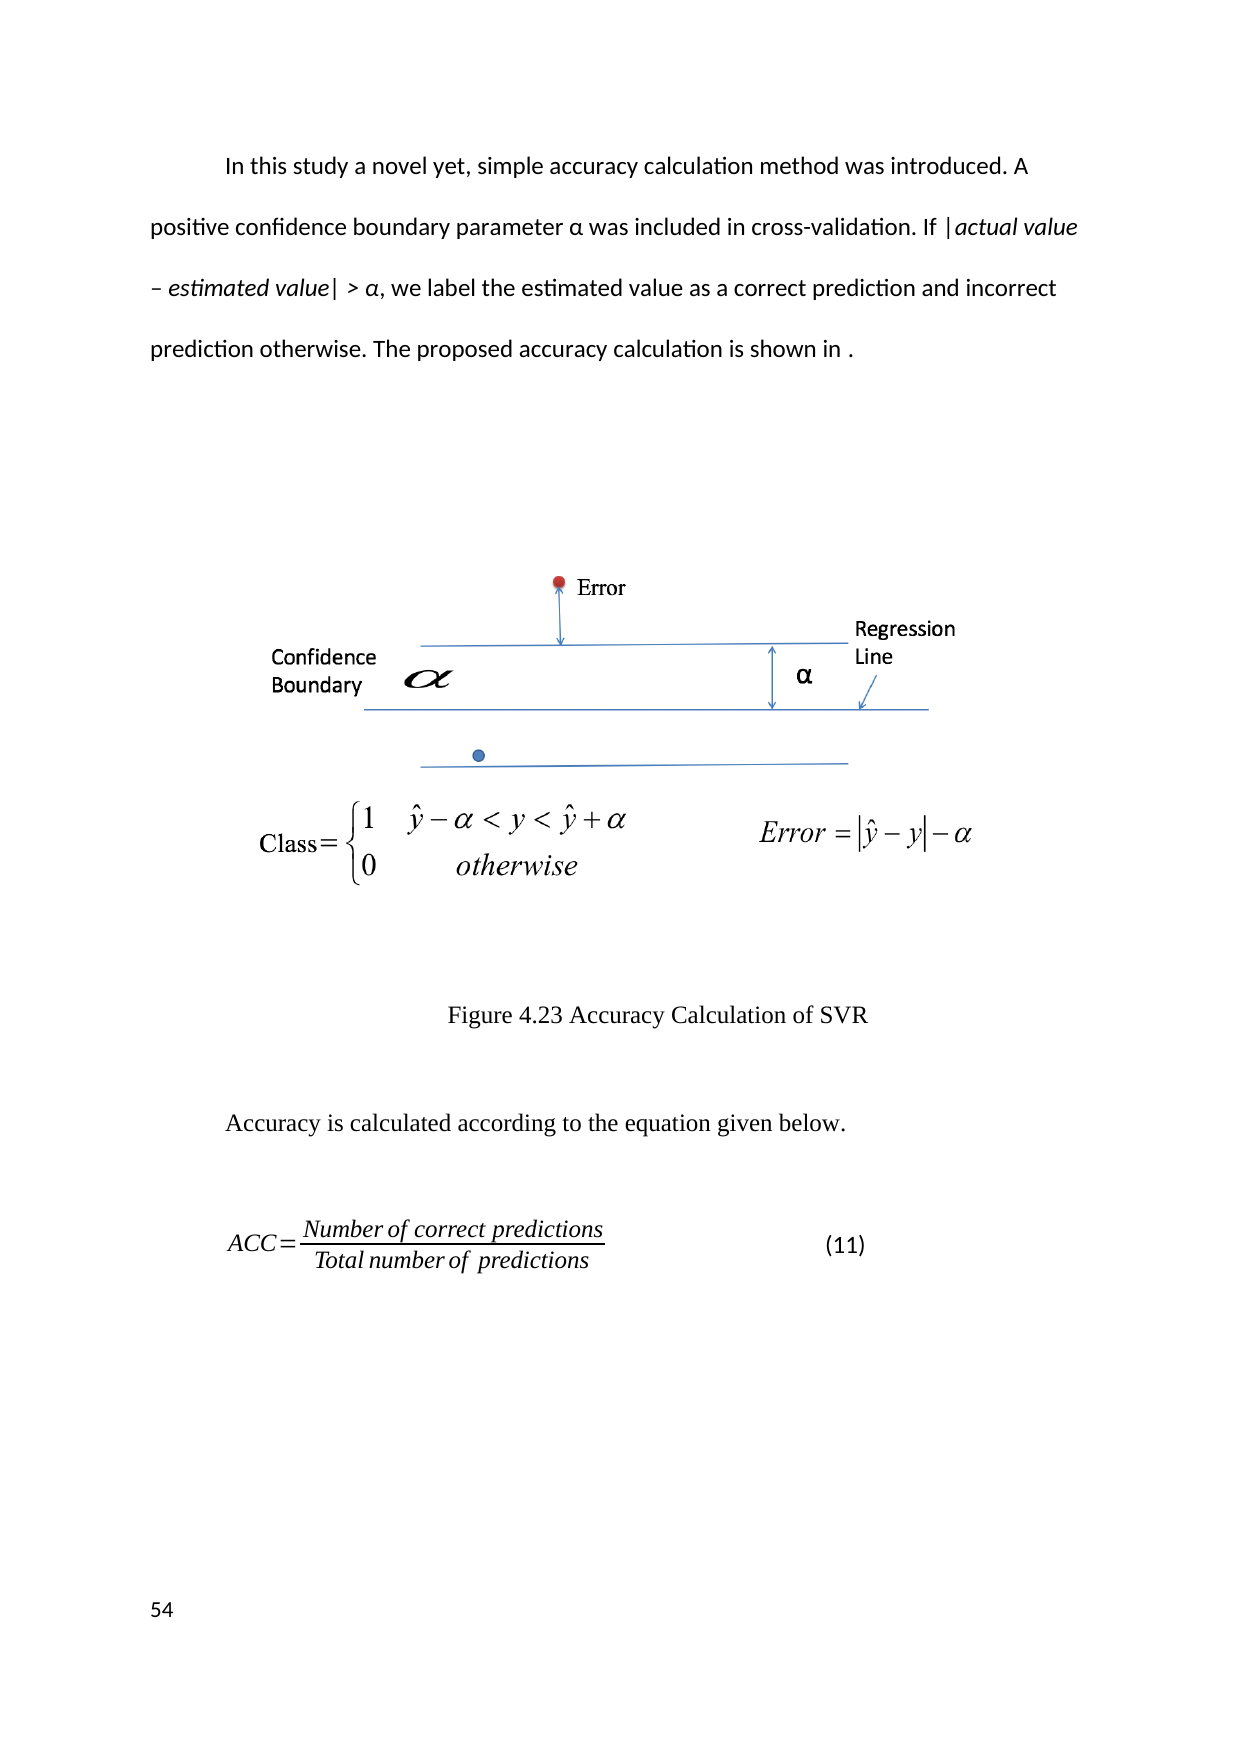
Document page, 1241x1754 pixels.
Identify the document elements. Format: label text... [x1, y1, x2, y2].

text (11) [150, 1215, 1090, 1274]
text Accuracy is calculated according to the equation given below. [150, 1108, 1090, 1136]
picture [225, 551, 1016, 922]
